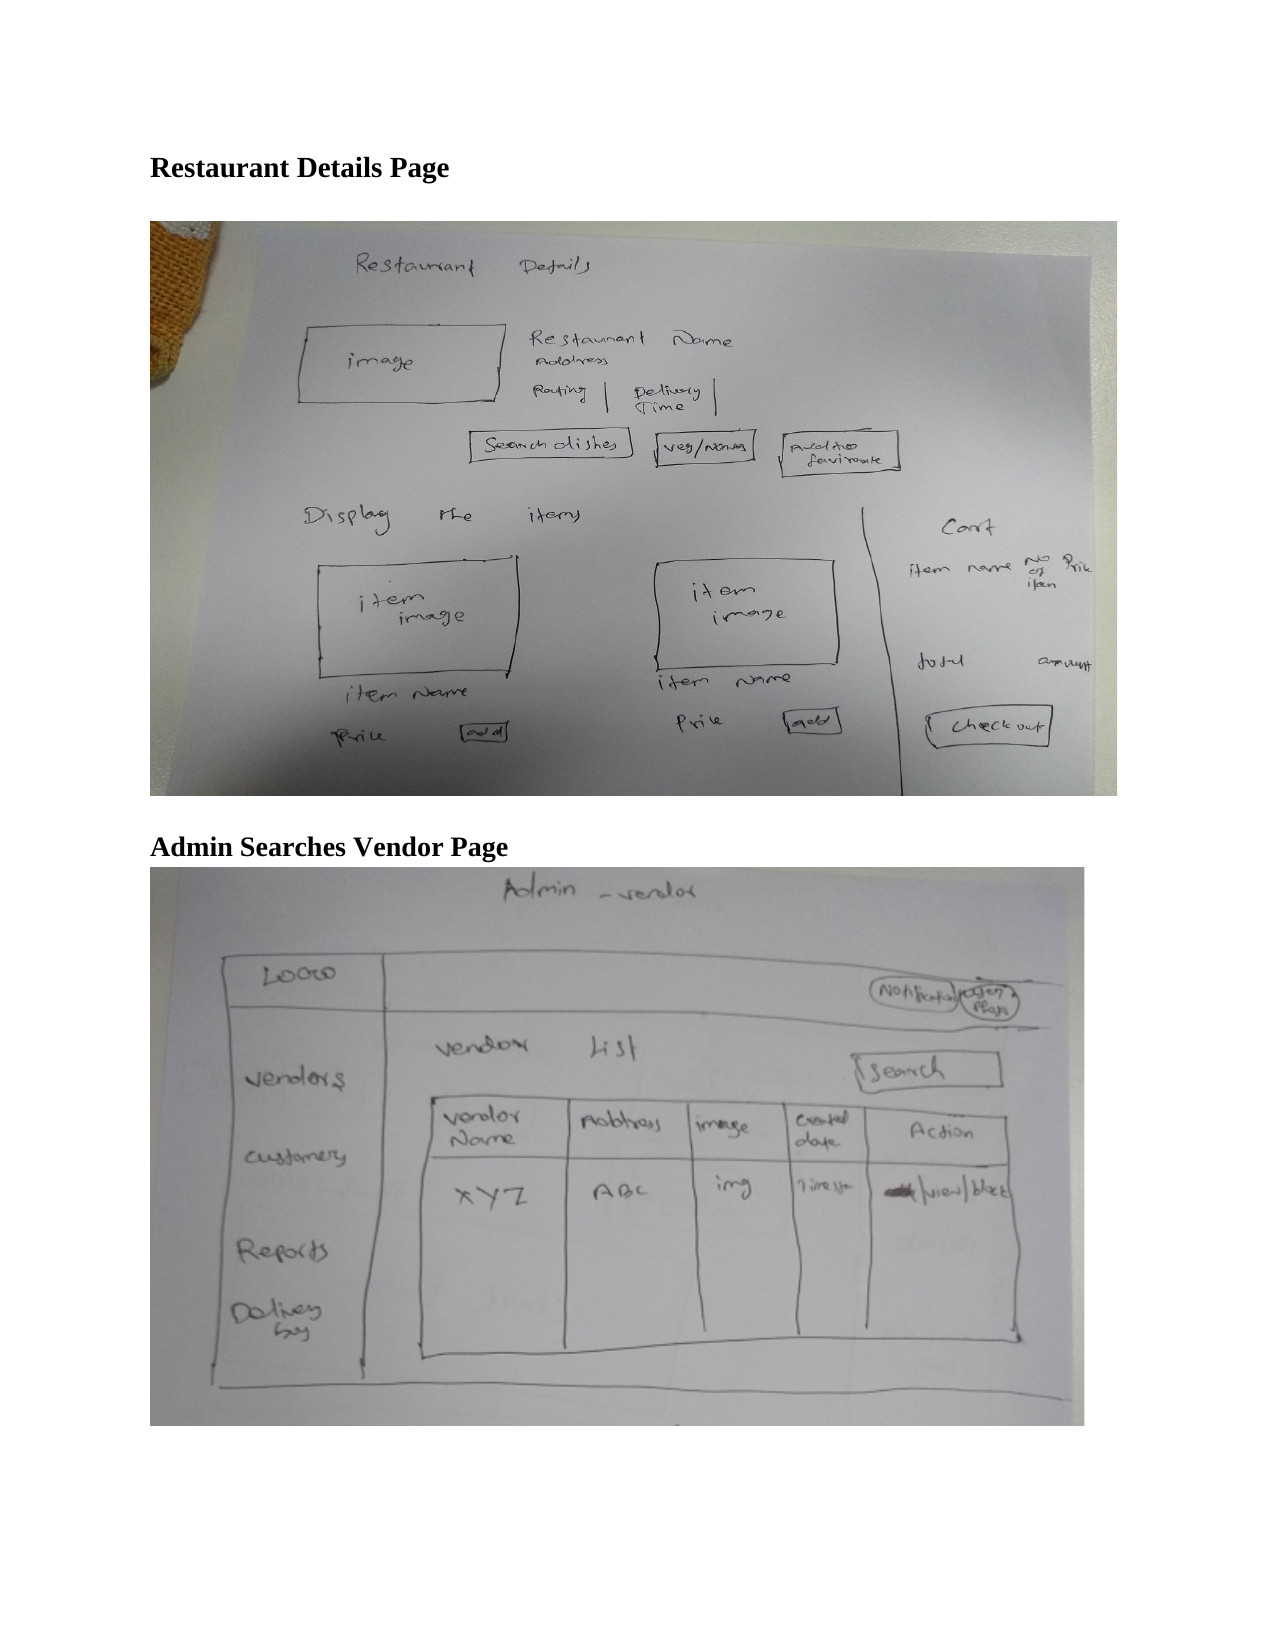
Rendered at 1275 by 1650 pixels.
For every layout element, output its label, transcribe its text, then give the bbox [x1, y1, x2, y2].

subtitle Admin Searches Vendor Page [150, 830, 1125, 862]
picture [150, 867, 1085, 1426]
text Restaurant Details Page [150, 150, 1125, 183]
picture [150, 221, 1118, 796]
